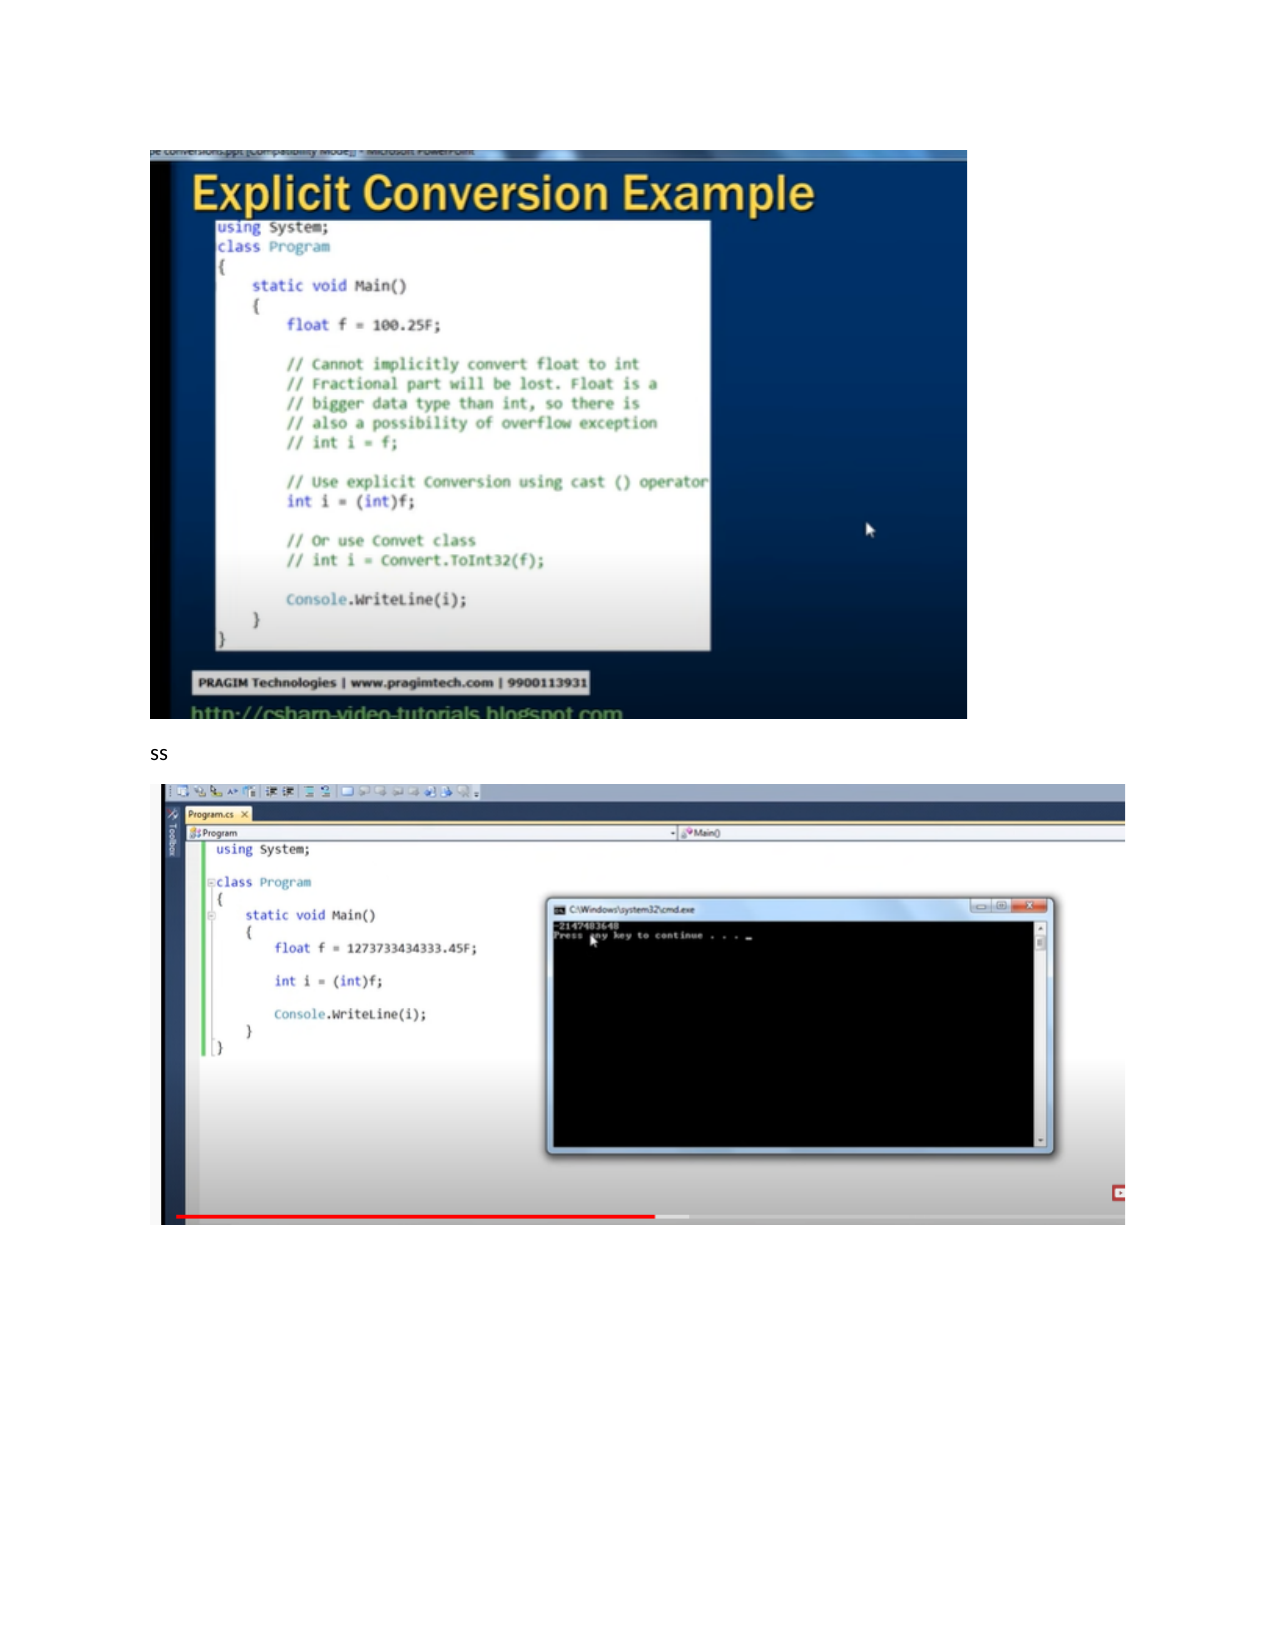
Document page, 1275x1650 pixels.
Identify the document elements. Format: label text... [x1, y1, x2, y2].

picture [150, 150, 968, 719]
text ss [150, 738, 1125, 766]
picture [150, 784, 1125, 1225]
